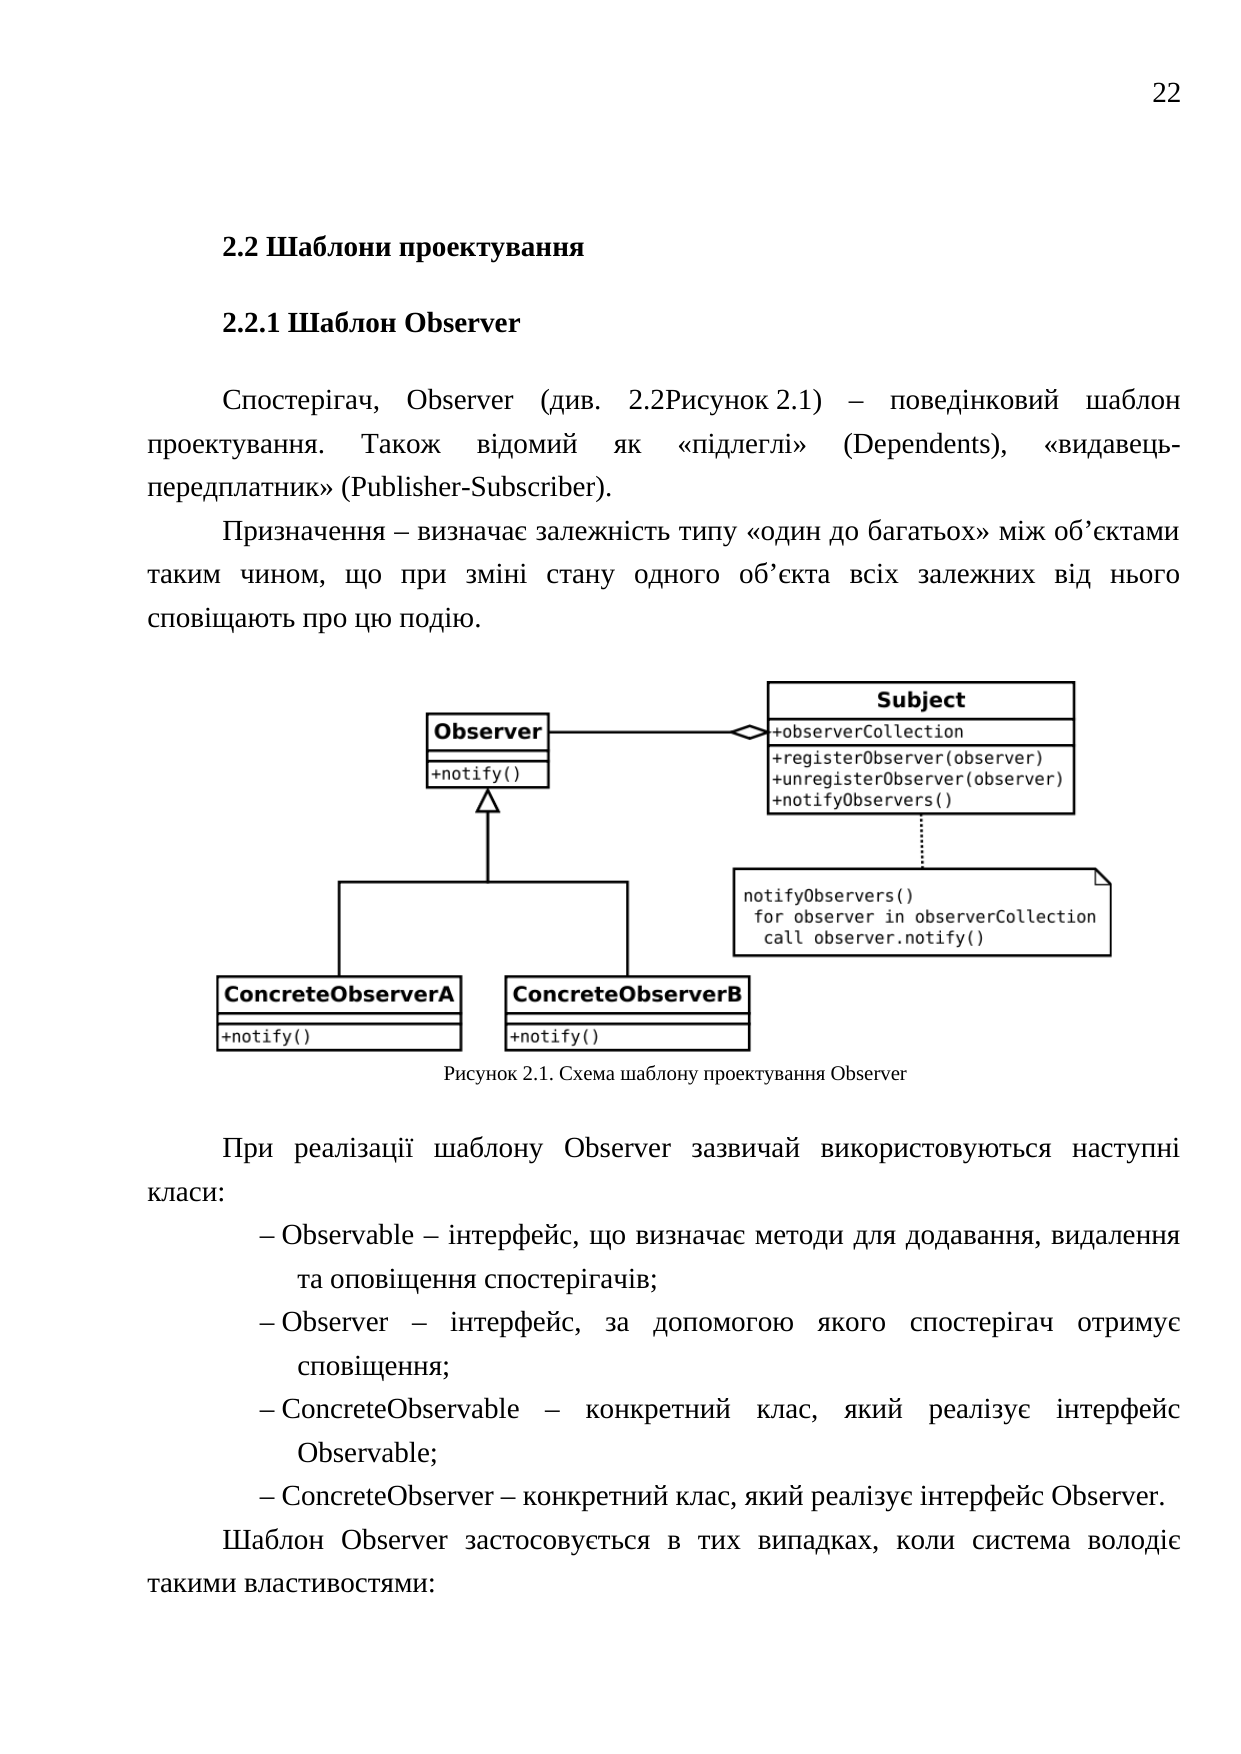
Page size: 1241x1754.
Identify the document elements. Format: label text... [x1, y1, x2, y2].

text Шаблон Observer застосовується в тих випадках, коли система володіє такими властивостями: [147, 1522, 1181, 1599]
text Схема шаблону проектування Observer [88, 1061, 1181, 1085]
text Спостерігач, Observer (див. рисунок 2.2) – поведінковий шаблон проектування. Також відомий як «підлеглі» (Dependents), «видавець-передплатник» (Publisher-Subscriber). [147, 382, 1181, 503]
text Призначення – визначає залежність типу «один до багатьох» між об’єктами таким чином, що при зміні стану одного об’єкта всіх залежних від нього сповіщають про цю подію. [147, 513, 1181, 634]
text ConcreteObservable – конкретний клас, який реалізує інтерфейс Observable; [259, 1391, 1181, 1468]
text При реалізації шаблону Observer зазвичай використовуються наступні класи: [147, 1130, 1181, 1207]
picture [216, 681, 1112, 1052]
text Шаблон Observer [222, 306, 1181, 339]
text Observable – інтерфейс, що визначає методи для додавання, видалення та оповіщення спостерігачів; [259, 1217, 1181, 1294]
text Observer – інтерфейс, за допомогою якого спостерігач отримує сповіщення; [259, 1304, 1181, 1381]
text ConcreteObserver – конкретний клас, який реалізує інтерфейс Observer. [259, 1478, 1181, 1512]
text Шаблони проектування [222, 229, 1181, 262]
